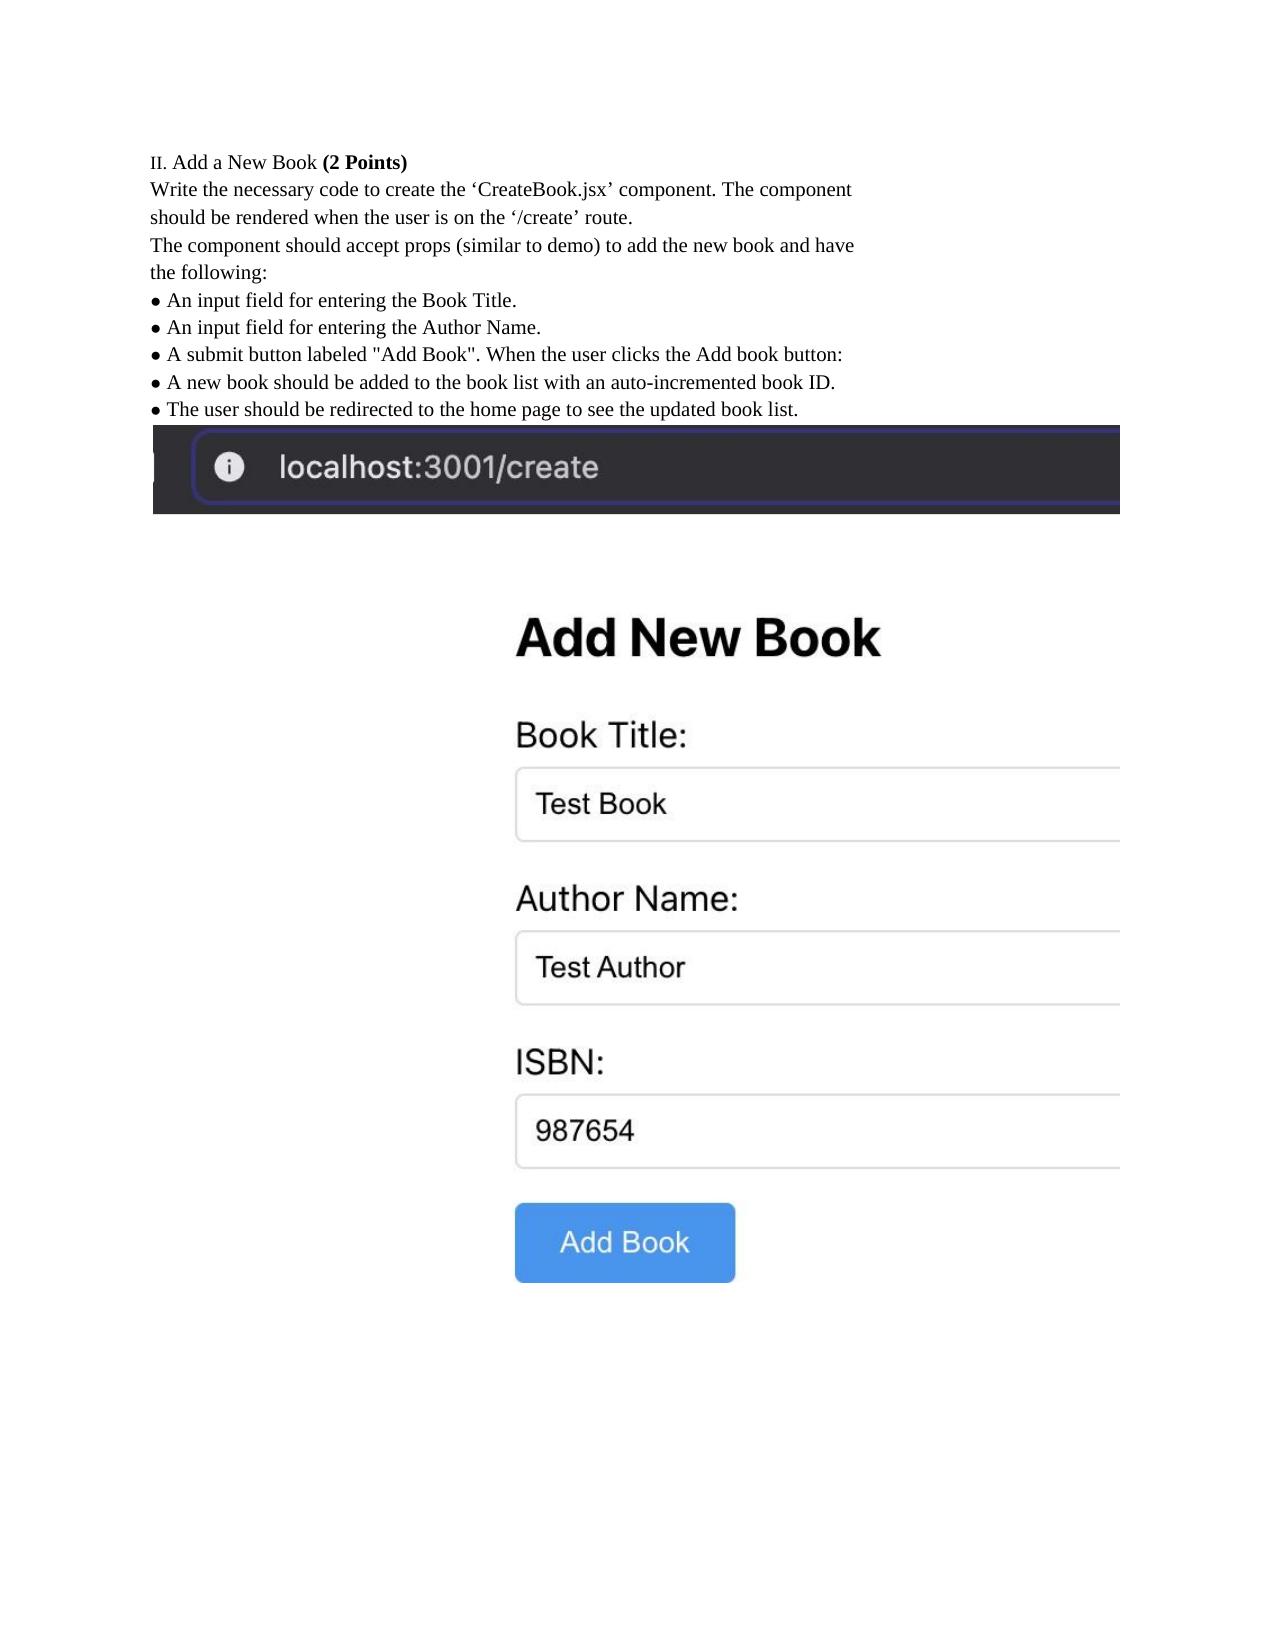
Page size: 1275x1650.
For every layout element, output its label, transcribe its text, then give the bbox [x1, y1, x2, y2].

list A new book should be added to the book list with an auto-incremented book ID. [150, 369, 1162, 394]
picture [153, 425, 1120, 1283]
list The user should be redirected to the home page to see the updated book list. [150, 397, 1162, 421]
list An input field for entering the Author Name. [150, 315, 1162, 339]
list Add a New Book (2 Points) [150, 150, 1162, 174]
list A submit button labeled "Add Book". When the user clicks the Add book button: [150, 342, 1162, 366]
text The component should accept props (similar to demo) to add the new book and have the following: [150, 232, 881, 284]
list An input field for entering the Book Title. [150, 288, 1162, 312]
text Write the necessary code to create the ‘CreateBook.jsx’ component. The component should be rendered when the user is on the ‘/create’ route. [150, 177, 881, 229]
